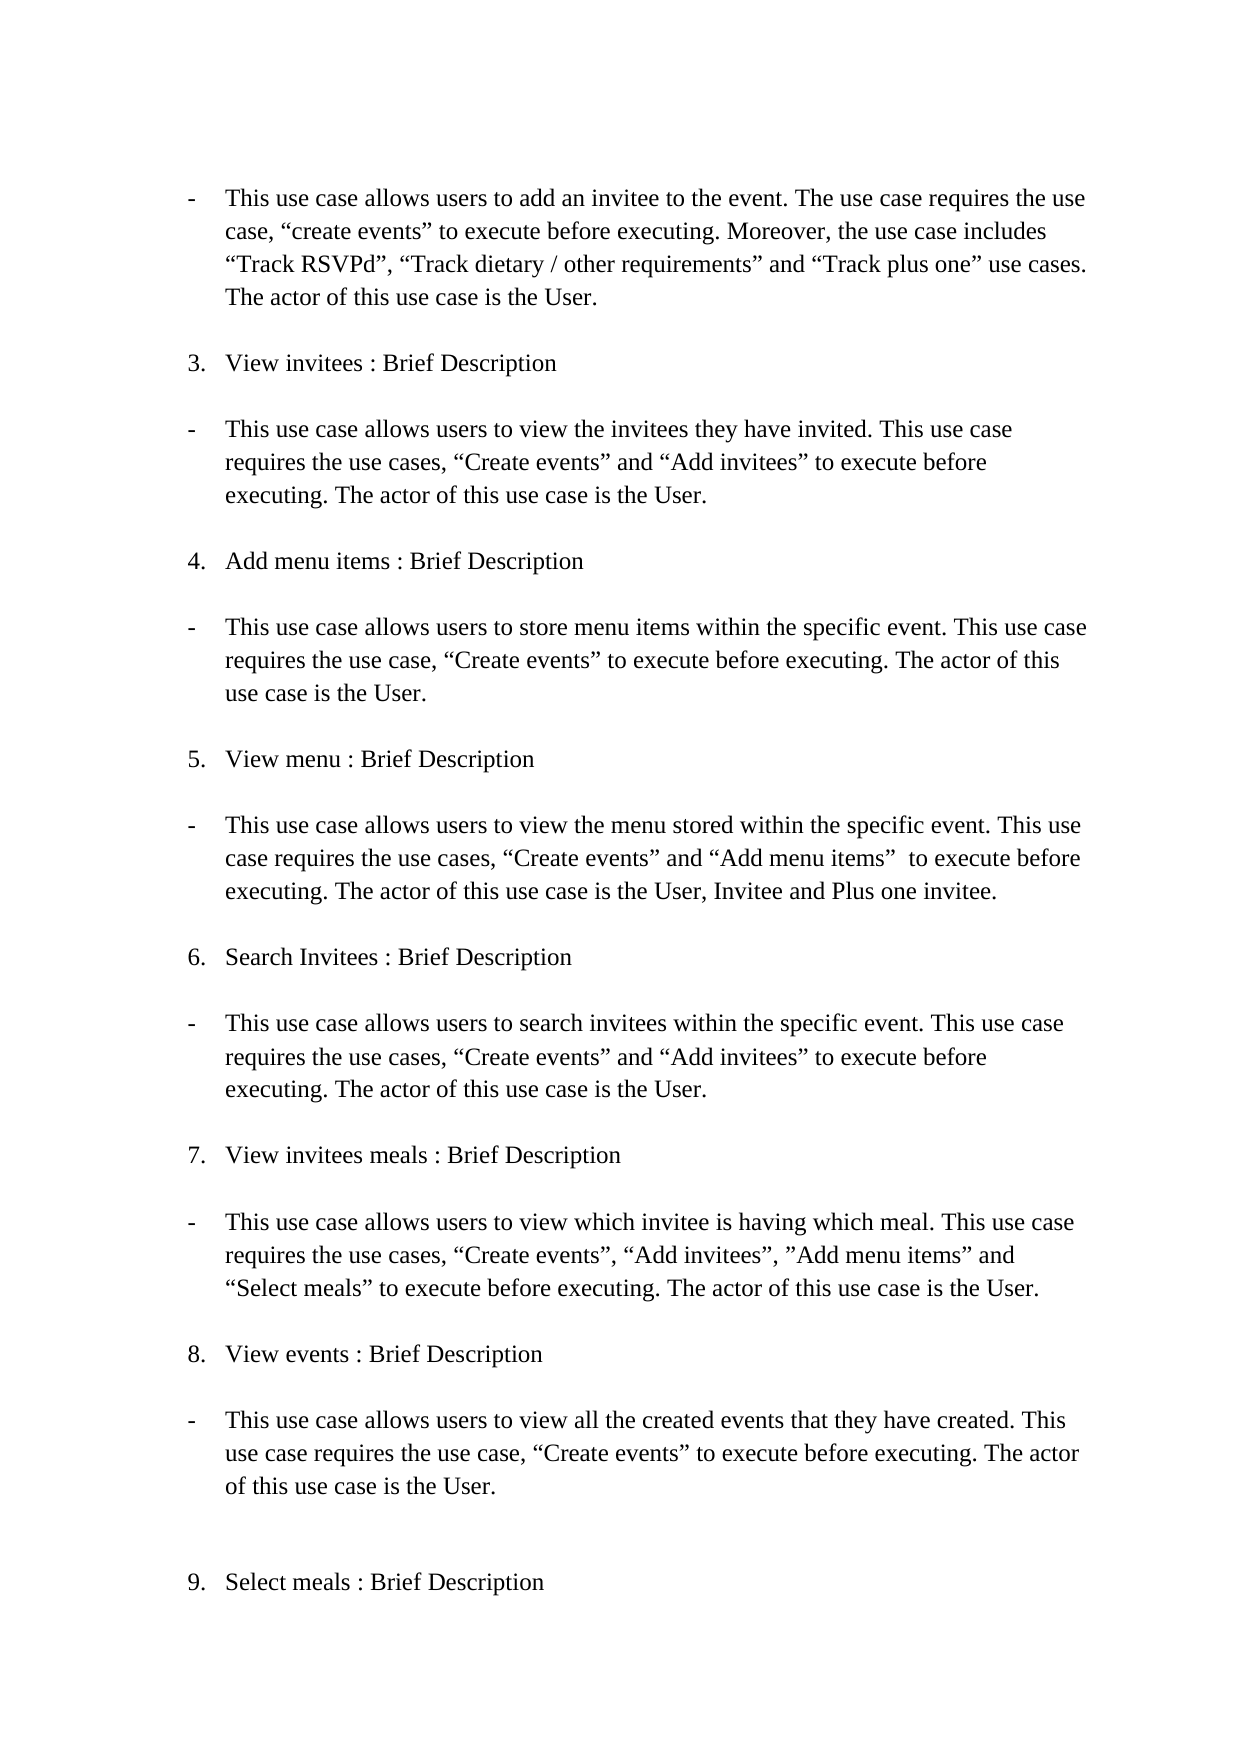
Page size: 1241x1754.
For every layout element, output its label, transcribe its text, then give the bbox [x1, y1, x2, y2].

list This use case allows users to view the menu stored within the specific event. This use case requires the use cases, “Create events” and “Add menu items” to execute before executing. The actor of this use case is the User, Invitee and Plus one invitee. [187, 810, 1090, 905]
list Search Invitees : Brief Description [187, 942, 1090, 971]
list Select meals : Brief Description [187, 1567, 1090, 1596]
list This use case allows users to view the invitees they have invited. This use case requires the use cases, “Create events” and “Add invitees” to execute before executing. The actor of this use case is the User. [187, 414, 1090, 509]
list This use case allows users to store menu items within the specific event. This use case requires the use case, “Create events” to execute before executing. The actor of this use case is the User. [187, 612, 1090, 707]
list This use case allows users to view which invitee is having which meal. This use case requires the use cases, “Create events”, “Add invitees”, ”Add menu items” and “Select meals” to execute before executing. The actor of this use case is the User. [187, 1207, 1090, 1301]
list View events : Brief Description [187, 1339, 1090, 1367]
list This use case allows users to view all the created events that they have created. This use case requires the use case, “Create events” to execute before executing. The actor of this use case is the User. [187, 1405, 1090, 1499]
list Add menu items : Brief Description [187, 546, 1090, 575]
list View invitees meals : Brief Description [187, 1141, 1090, 1169]
list View invitees : Brief Description [187, 348, 1090, 377]
list This use case allows users to add an invitee to the event. The use case requires the use case, “create events” to execute before executing. Moreover, the use case includes “Track RSVPd”, “Track dietary / other requirements” and “Track plus one” use cases. The actor of this use case is the User. [187, 183, 1090, 311]
list View menu : Brief Description [187, 744, 1090, 773]
list This use case allows users to search invitees within the specific event. This use case requires the use cases, “Create events” and “Add invitees” to execute before executing. The actor of this use case is the User. [187, 1008, 1090, 1103]
